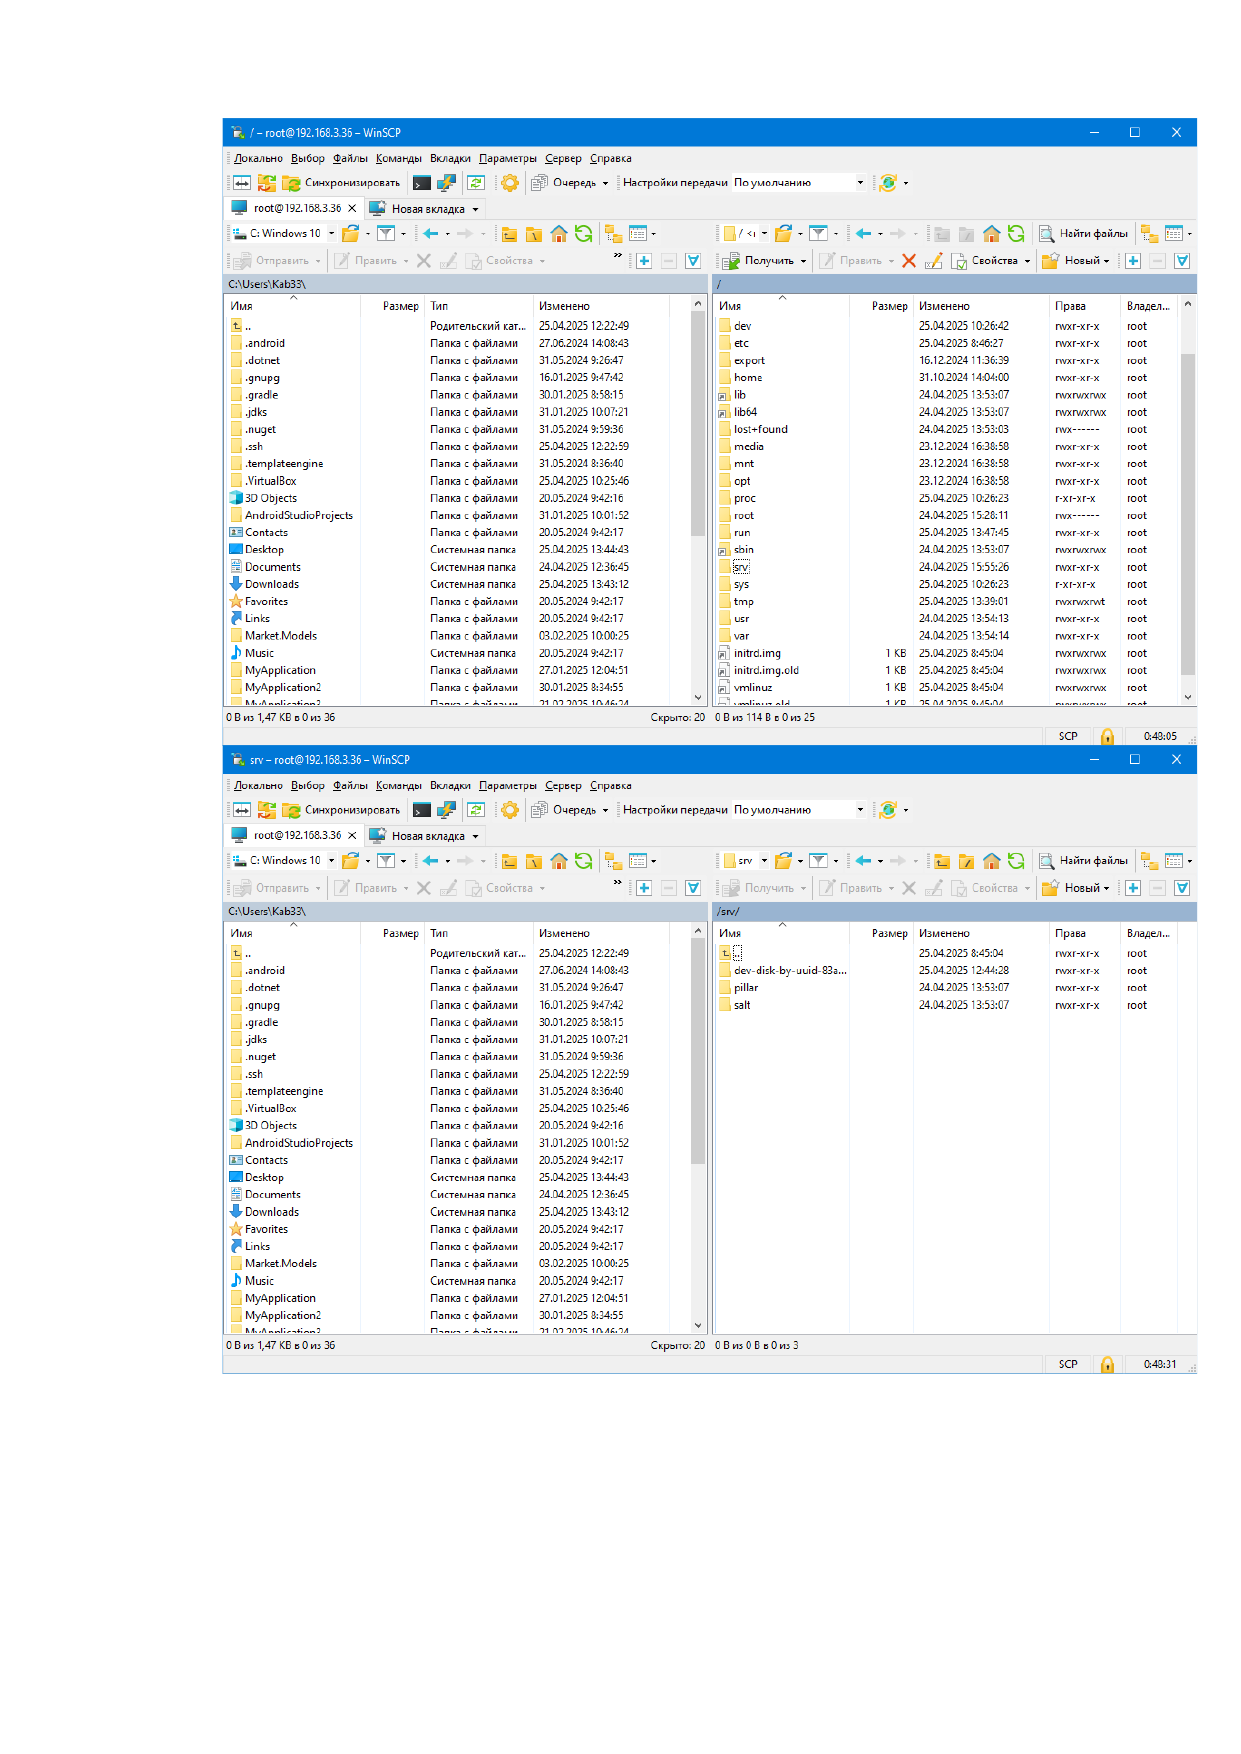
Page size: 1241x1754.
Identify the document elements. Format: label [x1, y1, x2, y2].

picture [222, 118, 1198, 1374]
